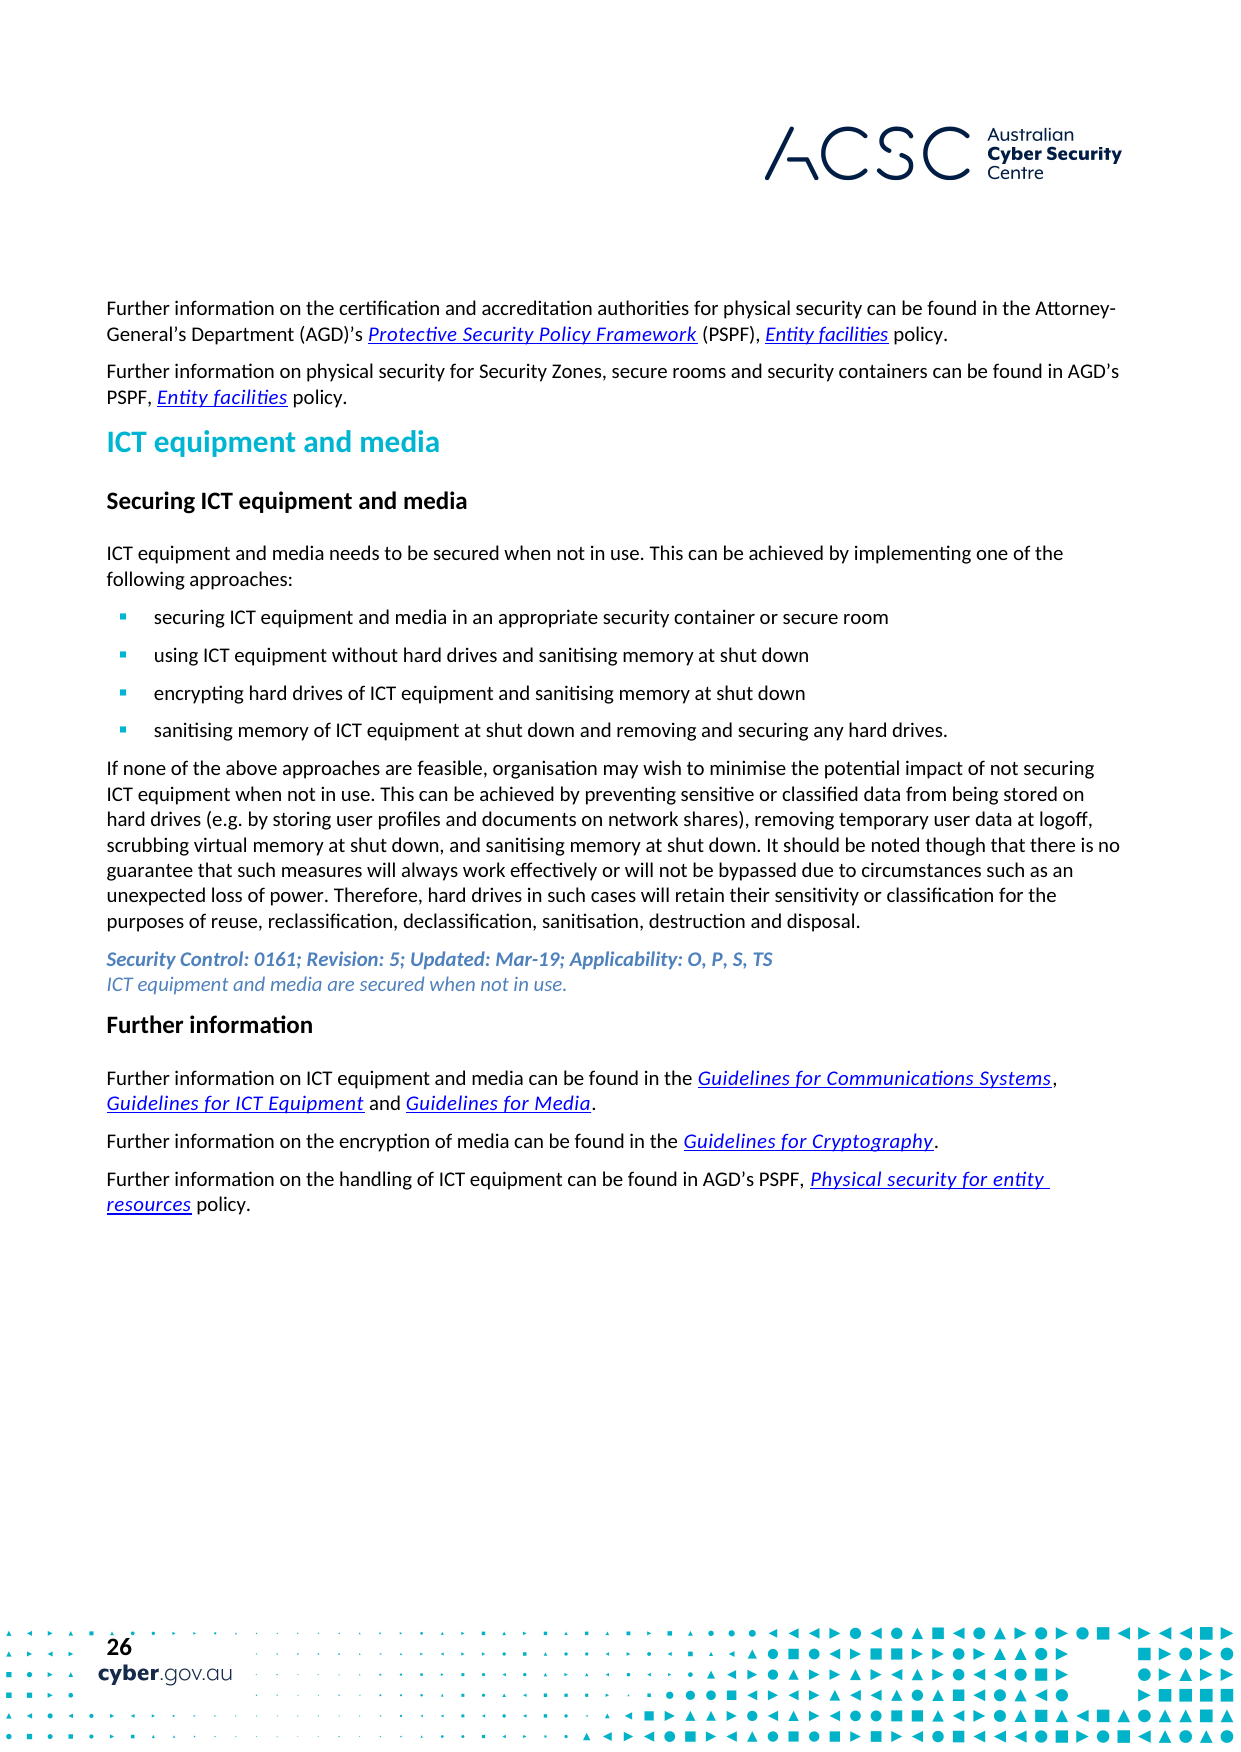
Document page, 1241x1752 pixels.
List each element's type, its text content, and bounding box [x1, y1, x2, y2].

text sanitising memory of ICT equipment at shut down and removing and securing any hard drives. [118, 718, 1122, 743]
text If none of the above approaches are feasible, organisation may wish to minimise the potential impact of not securing ICT equipment when not in use. This can be achieved by preventing sensitive or classified data from being stored on hard drives (e.g. by storing user profiles and documents on network shares), removing temporary user data at logoff, scrubbing virtual memory at shut down, and sanitising memory at shut down. It should be noted though that there is no guarantee that such measures will always work effectively or will not be bypassed due to circumstances such as an unexpected loss of power. Therefore, hard drives in such cases will retain their sensitivity or classification for the purposes of reuse, reclassification, declassification, sanitisation, destruction and disposal. [106, 756, 1122, 933]
subtitle Further information [106, 1009, 1122, 1040]
text Further information on the certification and accreditation authorities for physical security can be found in the Attorney-General’s Department (AGD)’s Protective Security Policy Framework (PSPF), Entity facilities policy. [106, 295, 1122, 346]
picture [0, 0, 1240, 317]
subtitle Security Control: 0161; Revision: 5; Updated: Mar-19; Applicability: O, P, S, TS [106, 946, 1122, 971]
subtitle ICT equipment and media [106, 422, 1122, 460]
picture [0, 1624, 1237, 1747]
text securing ICT equipment and media in an appropriate security container or secure room [118, 604, 1122, 629]
text encrypting hard drives of ICT equipment and sanitising memory at shut down [118, 680, 1122, 705]
text Further information on ICT equipment and media can be found in the Guidelines for Communications Systems, Guidelines for ICT Equipment and Guidelines for Media. [106, 1065, 1122, 1116]
text ICT equipment and media are secured when not in use. [106, 971, 1122, 997]
text Further information on the encryption of media can be found in the Guidelines for Cryptography. [106, 1128, 1122, 1154]
text ICT equipment and media needs to be secured when not in use. This can be achieved by implementing one of the following approaches: [106, 541, 1122, 591]
subtitle Securing ICT equipment and media [106, 485, 1122, 516]
text Further information on the handling of ICT equipment can be found in AGD’s PSPF, Physical security for entity resources policy. [106, 1166, 1122, 1217]
text using ICT equipment without hard drives and sanitising memory at shut down [118, 642, 1122, 667]
text Further information on physical security for Security Zones, secure rooms and security containers can be found in AGD’s PSPF, Entity facilities policy. [106, 359, 1122, 409]
